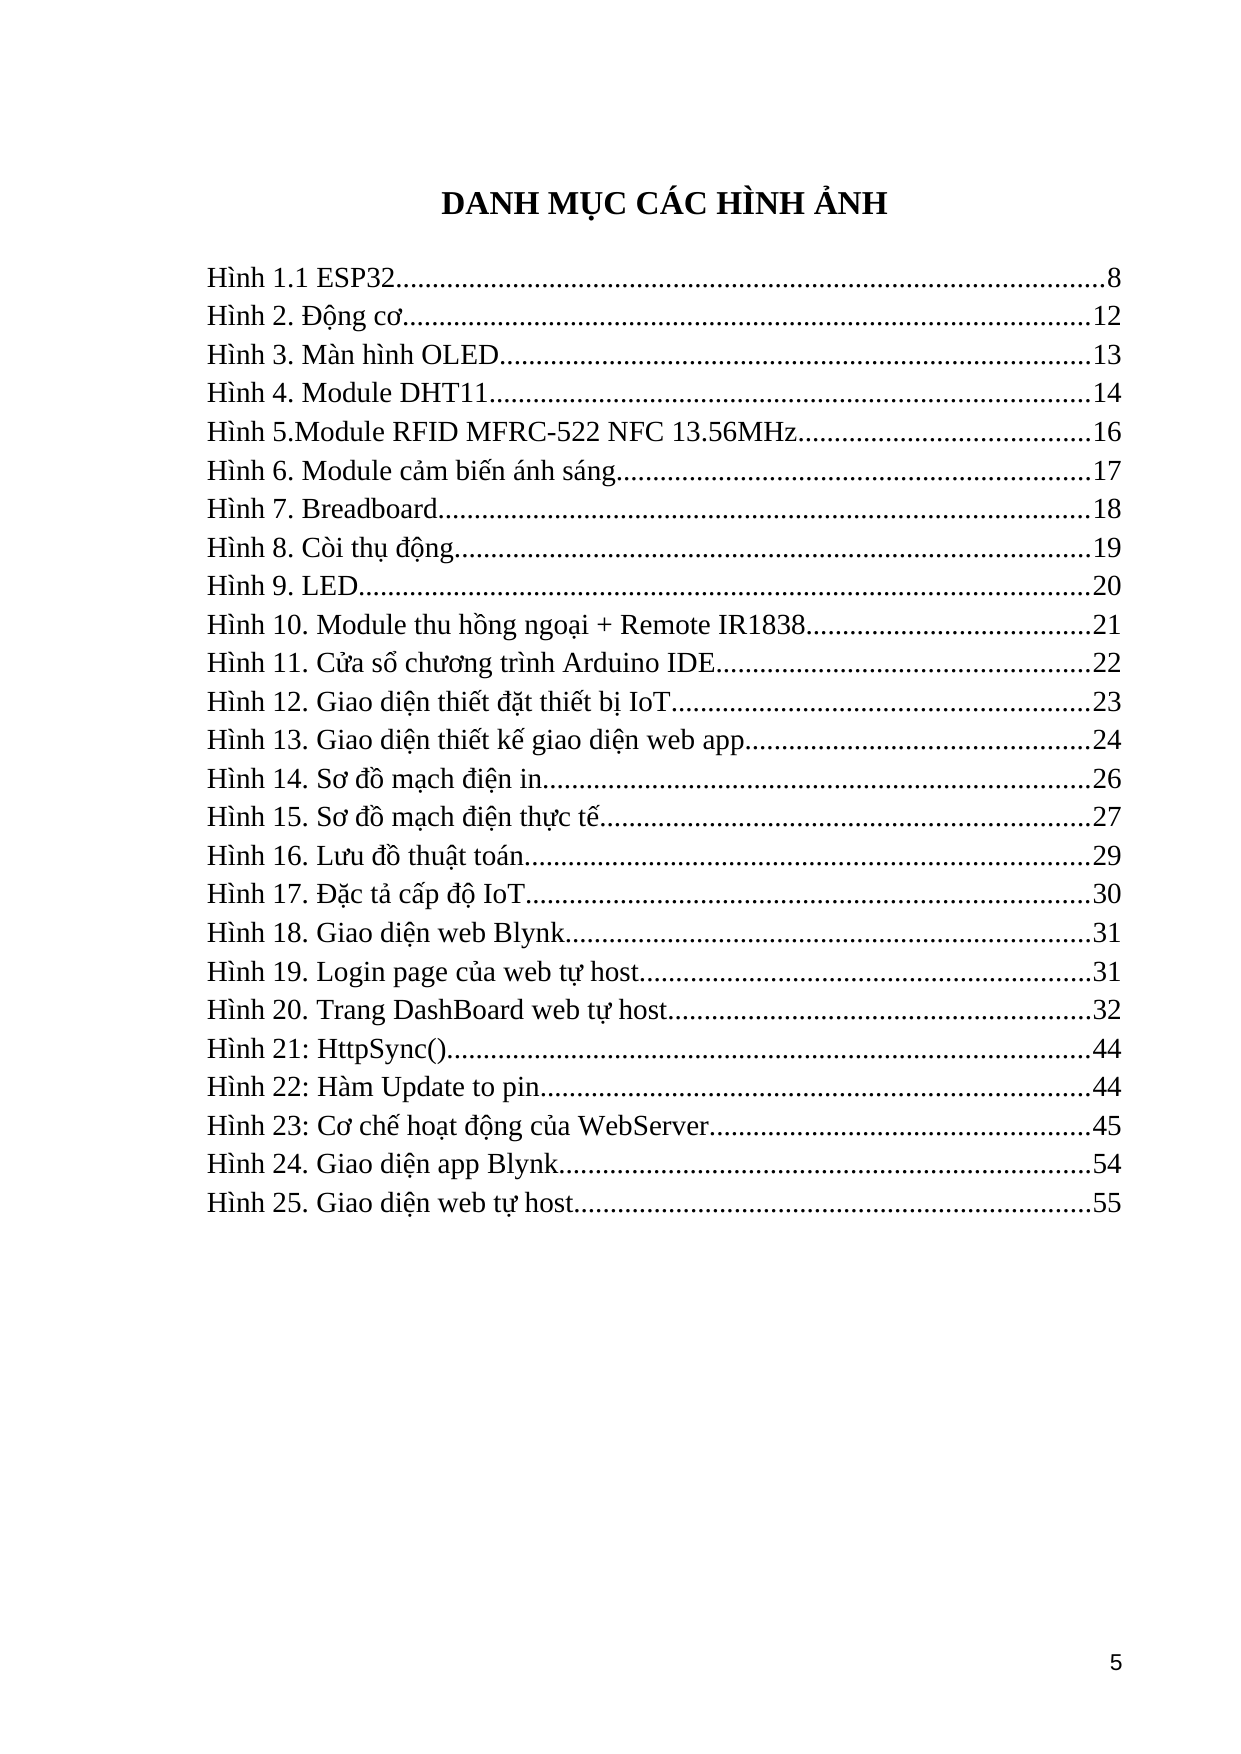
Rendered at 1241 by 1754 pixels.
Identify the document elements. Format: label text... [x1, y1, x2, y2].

text Hình 19. Login page của web tự host 31 [207, 954, 1122, 987]
text Hình 16. Lưu đồ thuật toán 29 [207, 838, 1122, 872]
text Hình 18. Giao diện web Blynk 31 [207, 915, 1122, 949]
text Hình 8. Còi thụ động 19 [207, 530, 1122, 563]
text Hình 14. Sơ đồ mạch điện in 26 [207, 761, 1122, 794]
text Hình 7. Breadboard 18 [207, 491, 1122, 525]
text Hình 10. Module thu hồng ngoại + Remote IR1838 21 [207, 607, 1122, 640]
text Hình 5.Module RFID MFRC-522 NFC 13.56MHz 16 [207, 414, 1122, 448]
text Hình 22: Hàm Update to pin 44 [207, 1069, 1122, 1103]
text Hình 21: HttpSync() 44 [207, 1031, 1122, 1064]
text Hình 17. Đặc tả cấp độ IoT 30 [207, 877, 1122, 910]
text Hình 20. Trang DashBoard web tự host 32 [207, 992, 1122, 1026]
text Hình 2. Động cơ 12 [207, 298, 1122, 332]
text Hình 13. Giao diện thiết kế giao diện web app 24 [207, 722, 1122, 756]
text Hình 4. Module DHT11 14 [207, 376, 1122, 409]
text Hình 23: Cơ chế hoạt động của WebServer 45 [207, 1108, 1122, 1141]
text Hình 11. Cửa sổ chương trình Arduino IDE 22 [207, 645, 1122, 679]
text Hình 25. Giao diện web tự host 55 [207, 1185, 1122, 1218]
text Hình 3. Màn hình OLED 13 [207, 337, 1122, 371]
text Hình 1.1 ESP32 8 [207, 260, 1122, 293]
text Hình 24. Giao diện app Blynk 54 [207, 1146, 1122, 1180]
text Hình 15. Sơ đồ mạch điện thực tế 27 [207, 799, 1122, 833]
text DANH MỤC CÁC HÌNH ẢNH [207, 183, 1122, 222]
text Hình 9. LED 20 [207, 568, 1122, 602]
text Hình 6. Module cảm biến ánh sáng 17 [207, 453, 1122, 486]
text Hình 12. Giao diện thiết đặt thiết bị IoT 23 [207, 684, 1122, 717]
